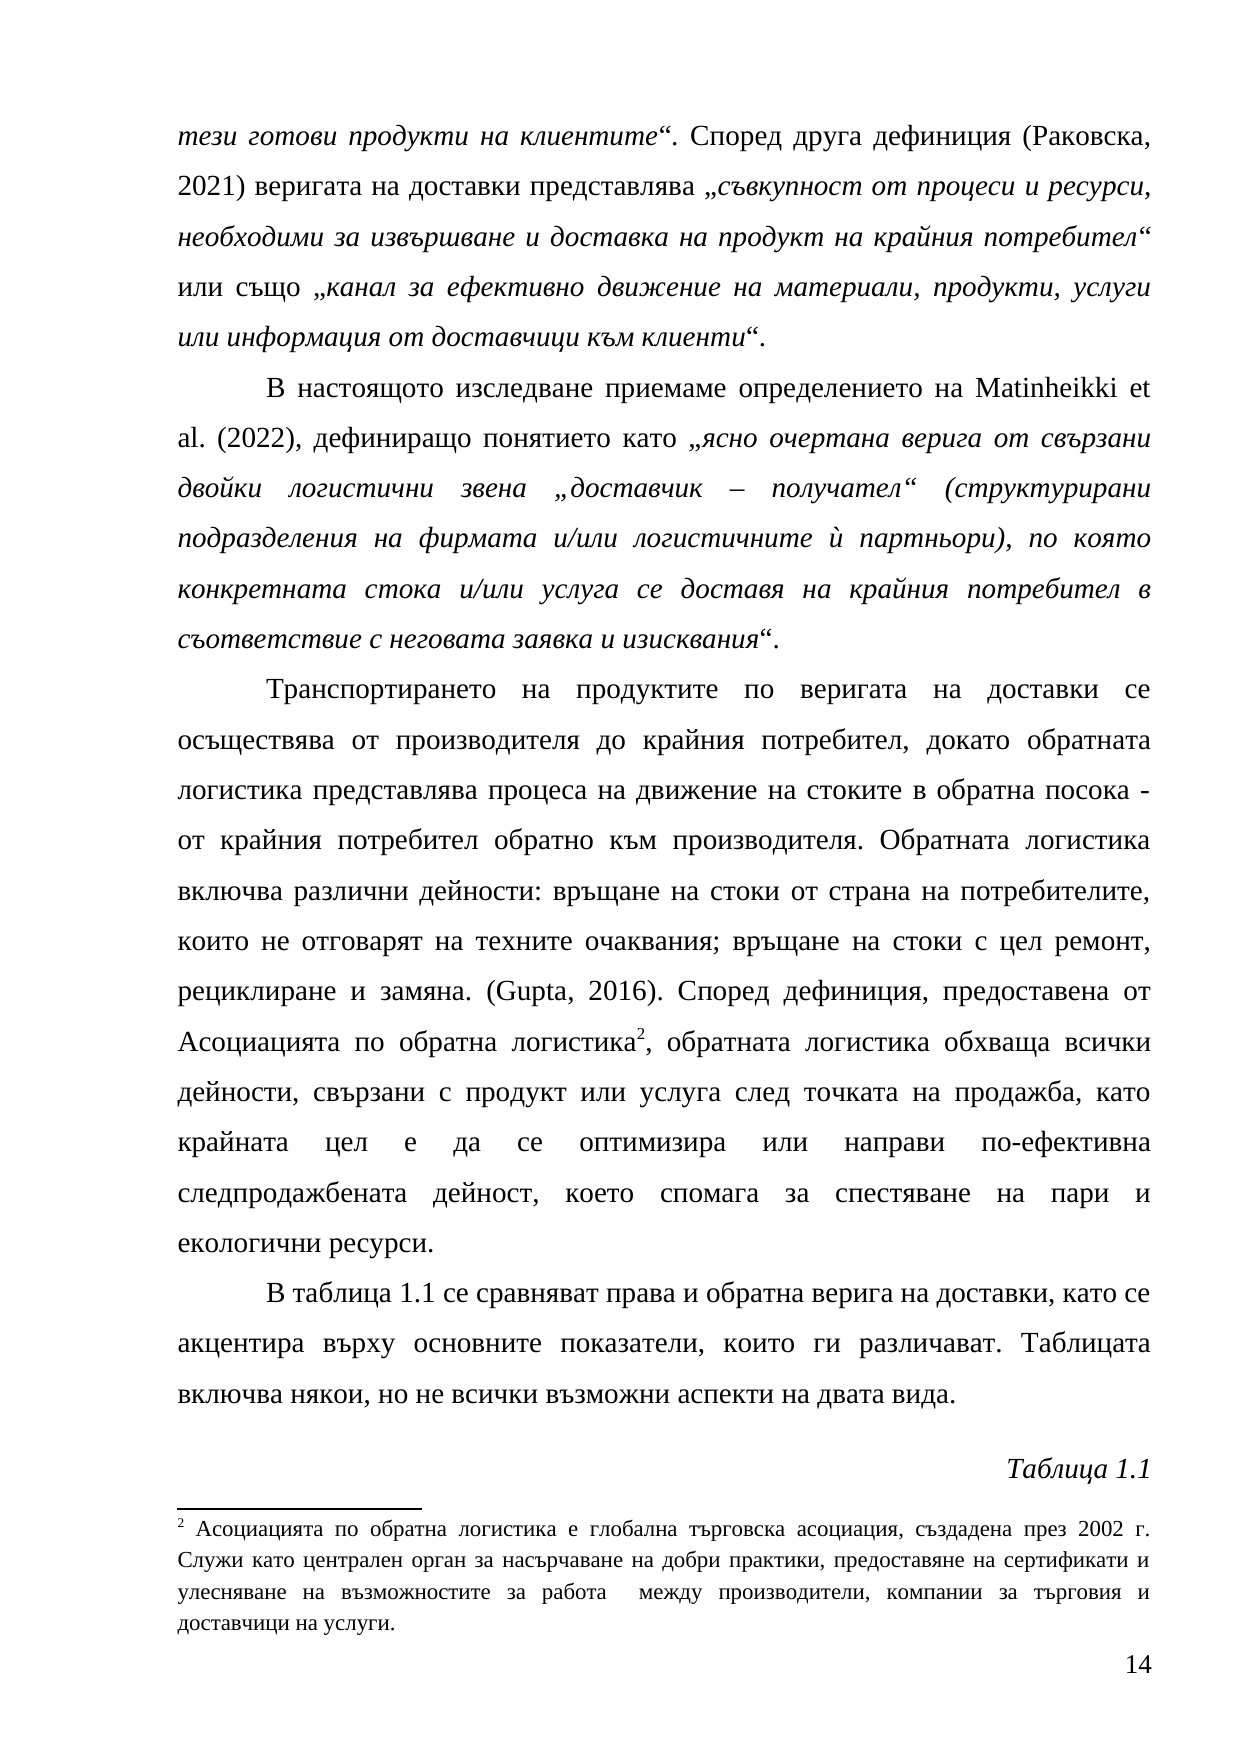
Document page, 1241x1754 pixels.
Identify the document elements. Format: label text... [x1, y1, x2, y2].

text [177, 118, 1152, 353]
text Транспортирането на продуктите по веригата на доставки се осъществява от производителя до крайния потребител, докато обратната логистика представлява процеса на движение на стоките в обратна посока - от крайния потребител обратно към производителя. Обратната логистика включва различни дейности: връщане на стоки от страна на потребителите, които не отговарят на техните очаквания; връщане на стоки с цел ремонт, рециклиране и замяна. (Gupta, 2016). Според дефиниция, предоставена от Асоциацията по обратна логистика, обратната логистика обхваща всички дейности, свързани с продукт или услуга след точката на продажба, като крайната цел е да се оптимизира или направи по-ефективна следпродажбената дейност, което спомага за спестяване на пари и екологични ресурси. [177, 672, 1152, 1258]
text В настоящото изследване приемаме определението на Matinheikki et al. (2022), дефиниращо понятието като „ясно очертана верига от свързани двойки логистични звена „доставчик – получател“ (структурирани подразделения на фирмата и/или логистичните ѝ партньори), по която конкретната стока и/или услуга се доставя на крайния потребител в съответствие с неговата заявка и изисквания“. [177, 370, 1152, 655]
text В таблица 1.1 се сравняват права и обратна верига на доставки, като се акцентира върху основните показатели, които ги различават. Таблицата включва някои, но не всички възможни аспекти на двата вида. [177, 1275, 1152, 1409]
title Таблица 1.1 [177, 1451, 1152, 1485]
